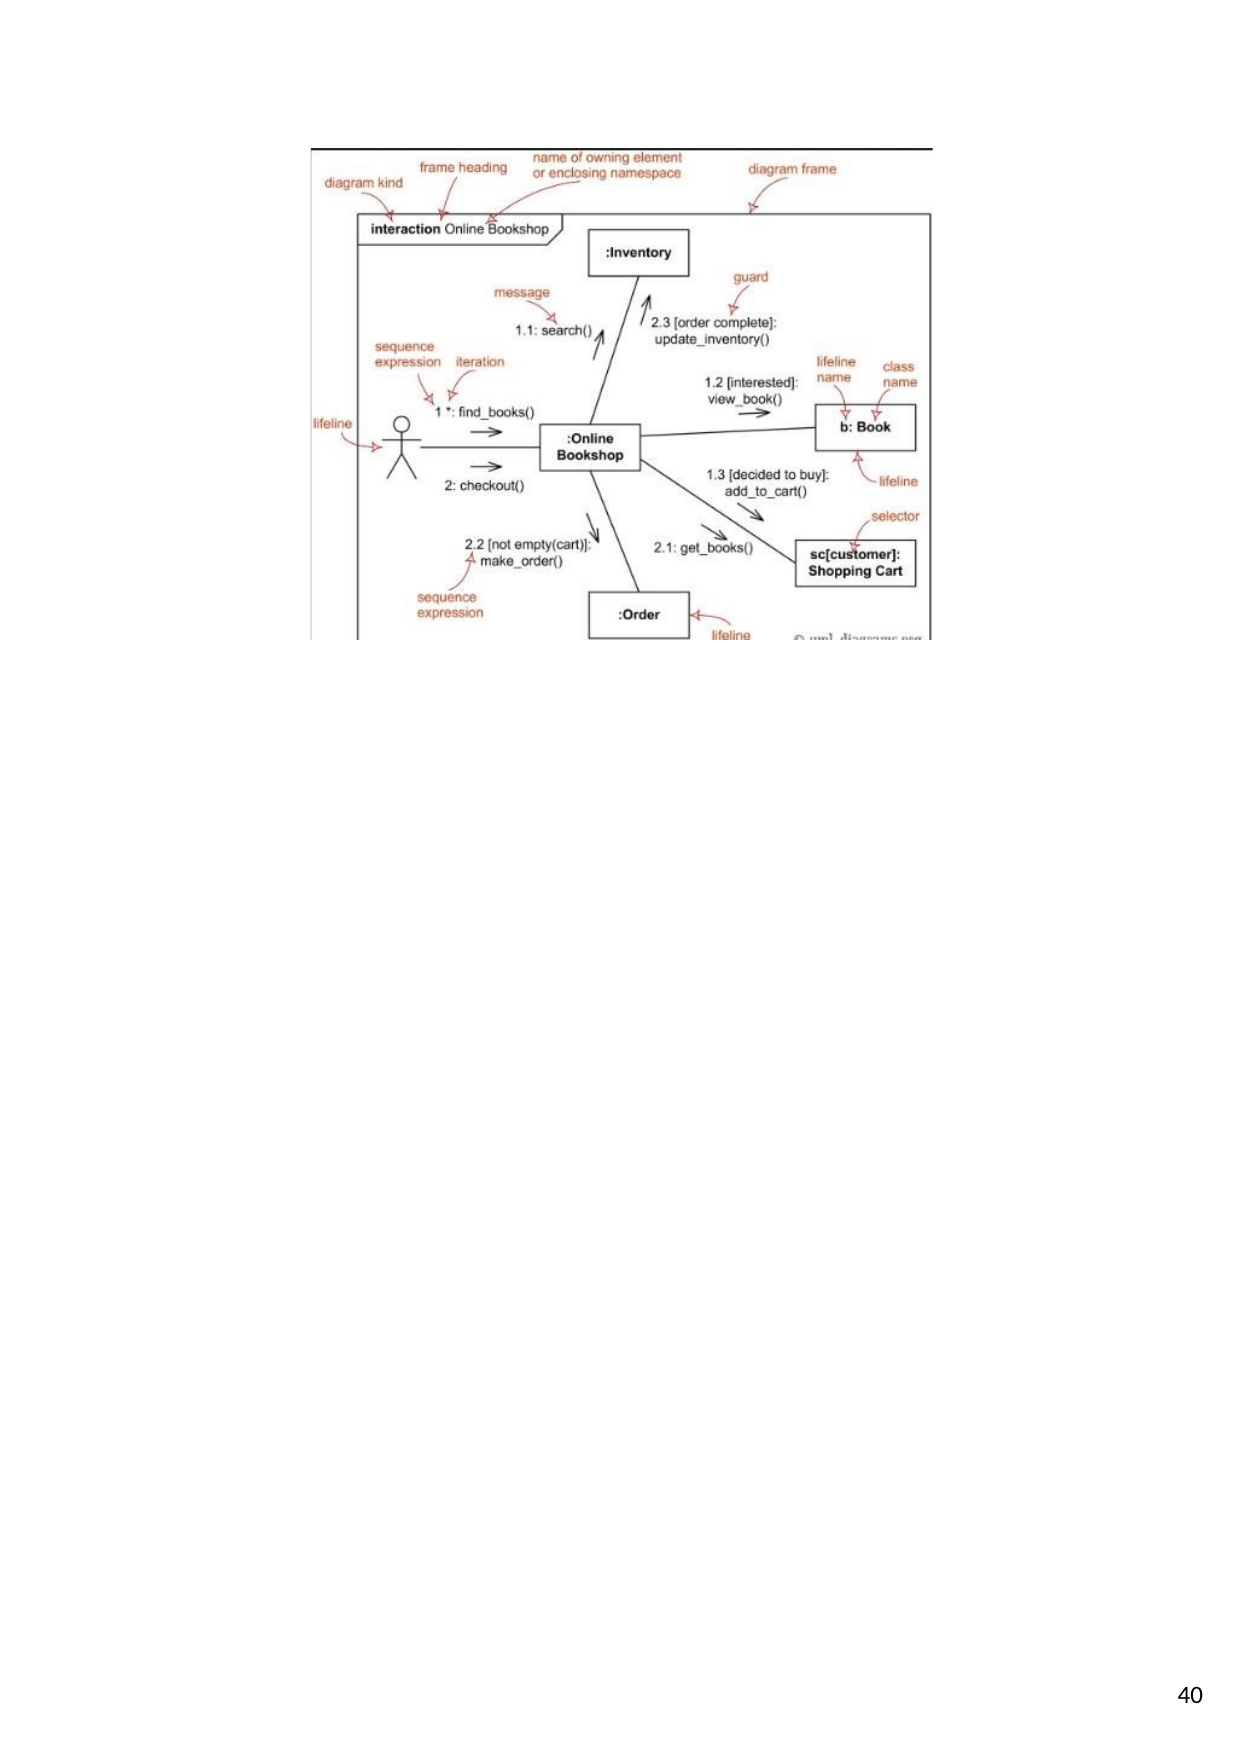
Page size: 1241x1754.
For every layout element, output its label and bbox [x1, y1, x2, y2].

picture [310, 148, 933, 640]
